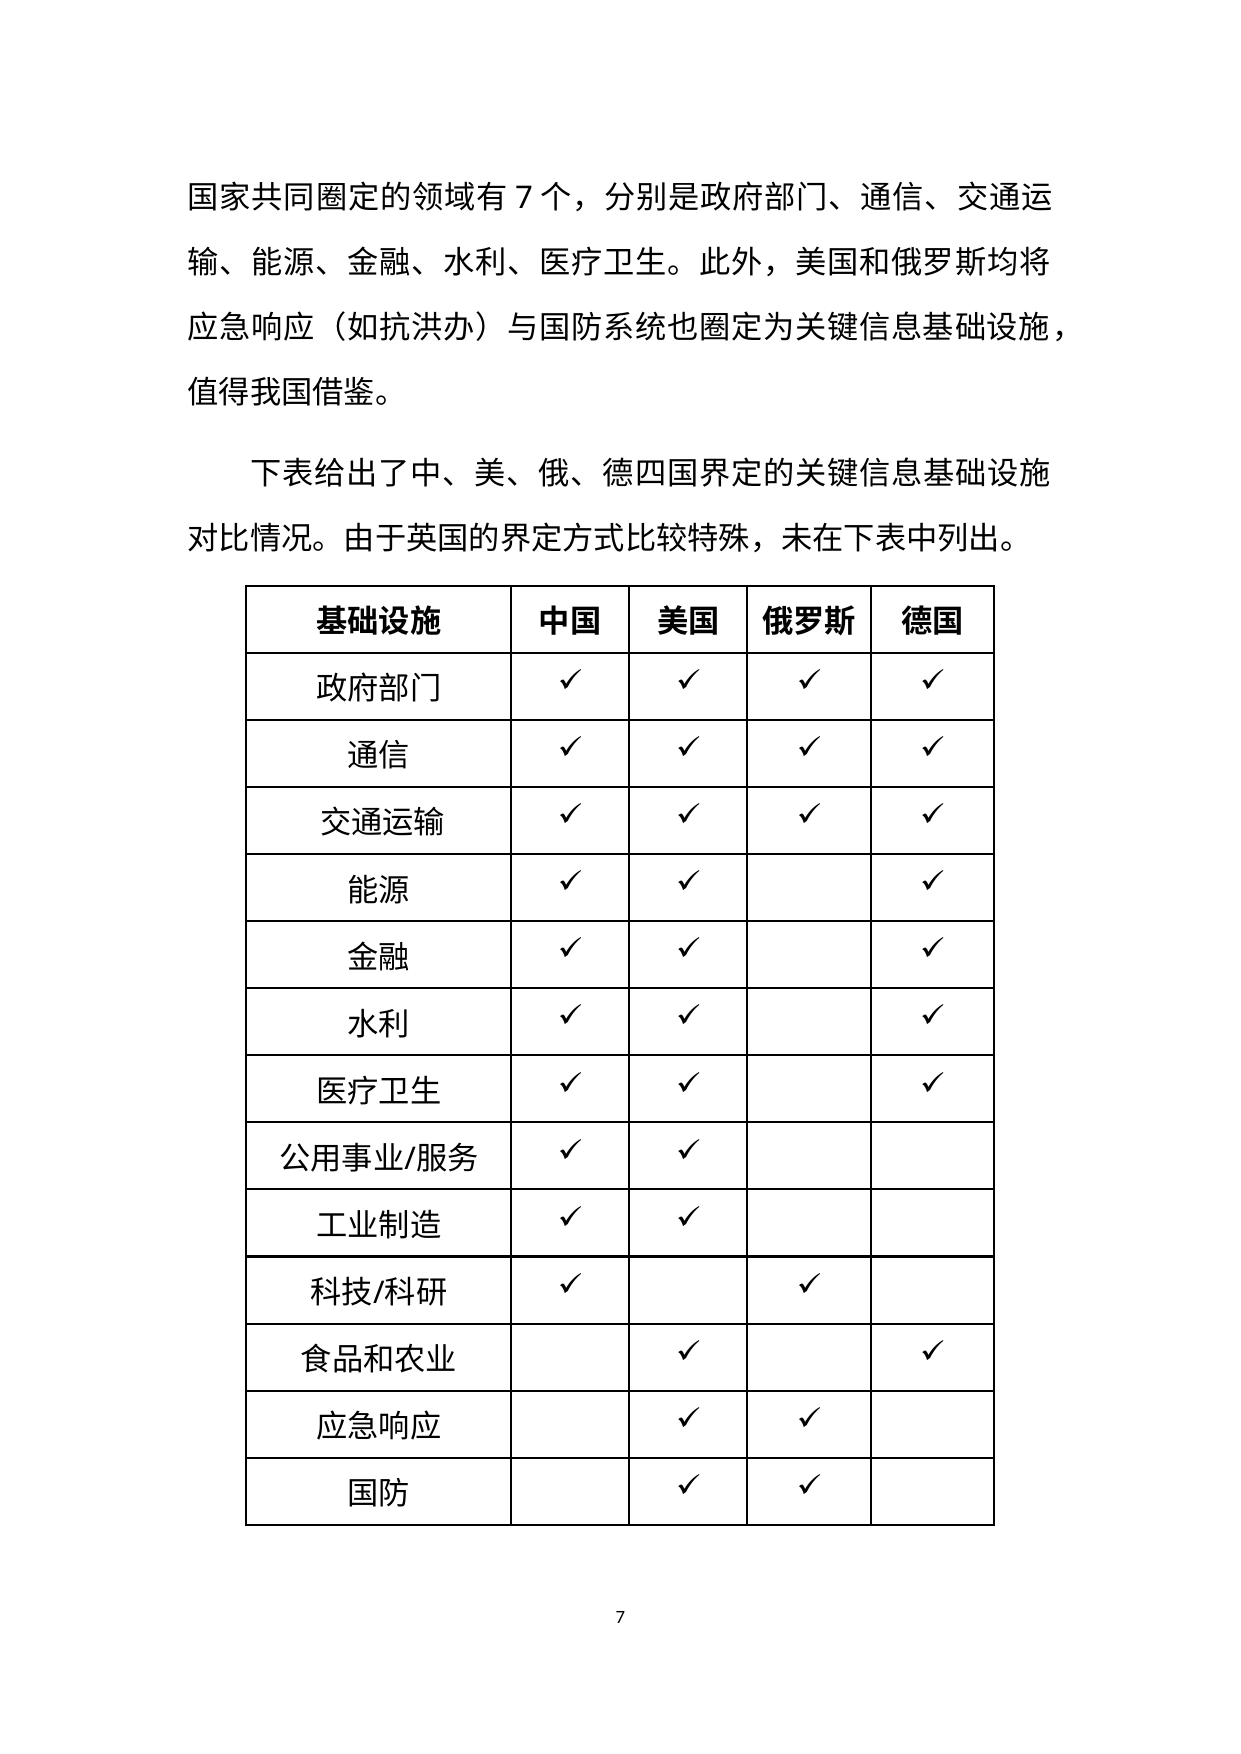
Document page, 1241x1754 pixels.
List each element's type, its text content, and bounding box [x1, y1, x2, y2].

table_cell [630, 1123, 746, 1188]
table_cell [872, 855, 993, 920]
table_cell [748, 855, 870, 920]
table_cell [630, 1325, 746, 1389]
table_cell [512, 654, 628, 719]
table_cell [872, 1459, 993, 1524]
table_cell 金融 [247, 922, 510, 987]
table_header 俄罗斯 [748, 587, 870, 652]
table_cell [748, 1325, 870, 1389]
table_cell [748, 1123, 870, 1188]
table_cell [512, 855, 628, 920]
table_cell [512, 1190, 628, 1255]
table_cell [872, 1056, 993, 1121]
table_cell [512, 721, 628, 786]
table_cell [748, 989, 870, 1054]
table_cell [748, 1459, 870, 1524]
table_header 美国 [630, 587, 746, 652]
table_cell 交通运输 [247, 788, 510, 853]
table_cell [748, 1056, 870, 1121]
table_cell [748, 922, 870, 987]
table_cell [630, 1392, 746, 1457]
table_header 德国 [872, 587, 993, 652]
table_cell [630, 1190, 746, 1255]
table_cell [872, 1392, 993, 1457]
table_cell [748, 654, 870, 719]
table_cell [630, 721, 746, 786]
table_cell [872, 721, 993, 786]
table_cell [512, 1392, 628, 1457]
table_cell 水利 [247, 989, 510, 1054]
table_cell [748, 788, 870, 853]
table_cell 能源 [247, 855, 510, 920]
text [187, 162, 1053, 422]
table_cell [748, 1190, 870, 1255]
table_cell [872, 989, 993, 1054]
text 下表给出了中、美、俄、德四国界定的关键信息基础设施对比情况。由于英国的界定方式比较特殊，未在下表中列出。 [187, 438, 1053, 568]
table_cell [748, 1392, 870, 1457]
table_cell [512, 989, 628, 1054]
table_cell [630, 788, 746, 853]
table_cell 工业制造 [247, 1190, 510, 1255]
table_cell [630, 1258, 746, 1322]
table_cell [630, 855, 746, 920]
table_cell 公用事业/服务 [247, 1123, 510, 1188]
table_cell 政府部门 [247, 654, 510, 719]
table_cell [630, 922, 746, 987]
table_cell [872, 1123, 993, 1188]
table_cell [748, 721, 870, 786]
table_cell [872, 1258, 993, 1322]
table_cell [512, 922, 628, 987]
table_header 中国 [512, 587, 628, 652]
table_cell 医疗卫生 [247, 1056, 510, 1121]
table_cell 国防 [247, 1459, 510, 1524]
table_cell [512, 1258, 628, 1322]
table_cell [512, 1056, 628, 1121]
table_cell [630, 1459, 746, 1524]
table_cell [872, 1325, 993, 1389]
table_cell [630, 989, 746, 1054]
table_cell [512, 788, 628, 853]
table_cell [872, 654, 993, 719]
table_cell [512, 1123, 628, 1188]
table_cell 通信 [247, 721, 510, 786]
table_cell [512, 1459, 628, 1524]
table_cell [630, 1056, 746, 1121]
table_cell [872, 1190, 993, 1255]
table_cell [512, 1325, 628, 1389]
table_cell 科技/科研 [247, 1258, 510, 1322]
table_cell 食品和农业 [247, 1325, 510, 1389]
table_cell [630, 654, 746, 719]
table_cell [872, 922, 993, 987]
table_cell [748, 1258, 870, 1322]
table_header 基础设施 [247, 587, 510, 652]
table_cell 应急响应 [247, 1392, 510, 1457]
table_cell [872, 788, 993, 853]
